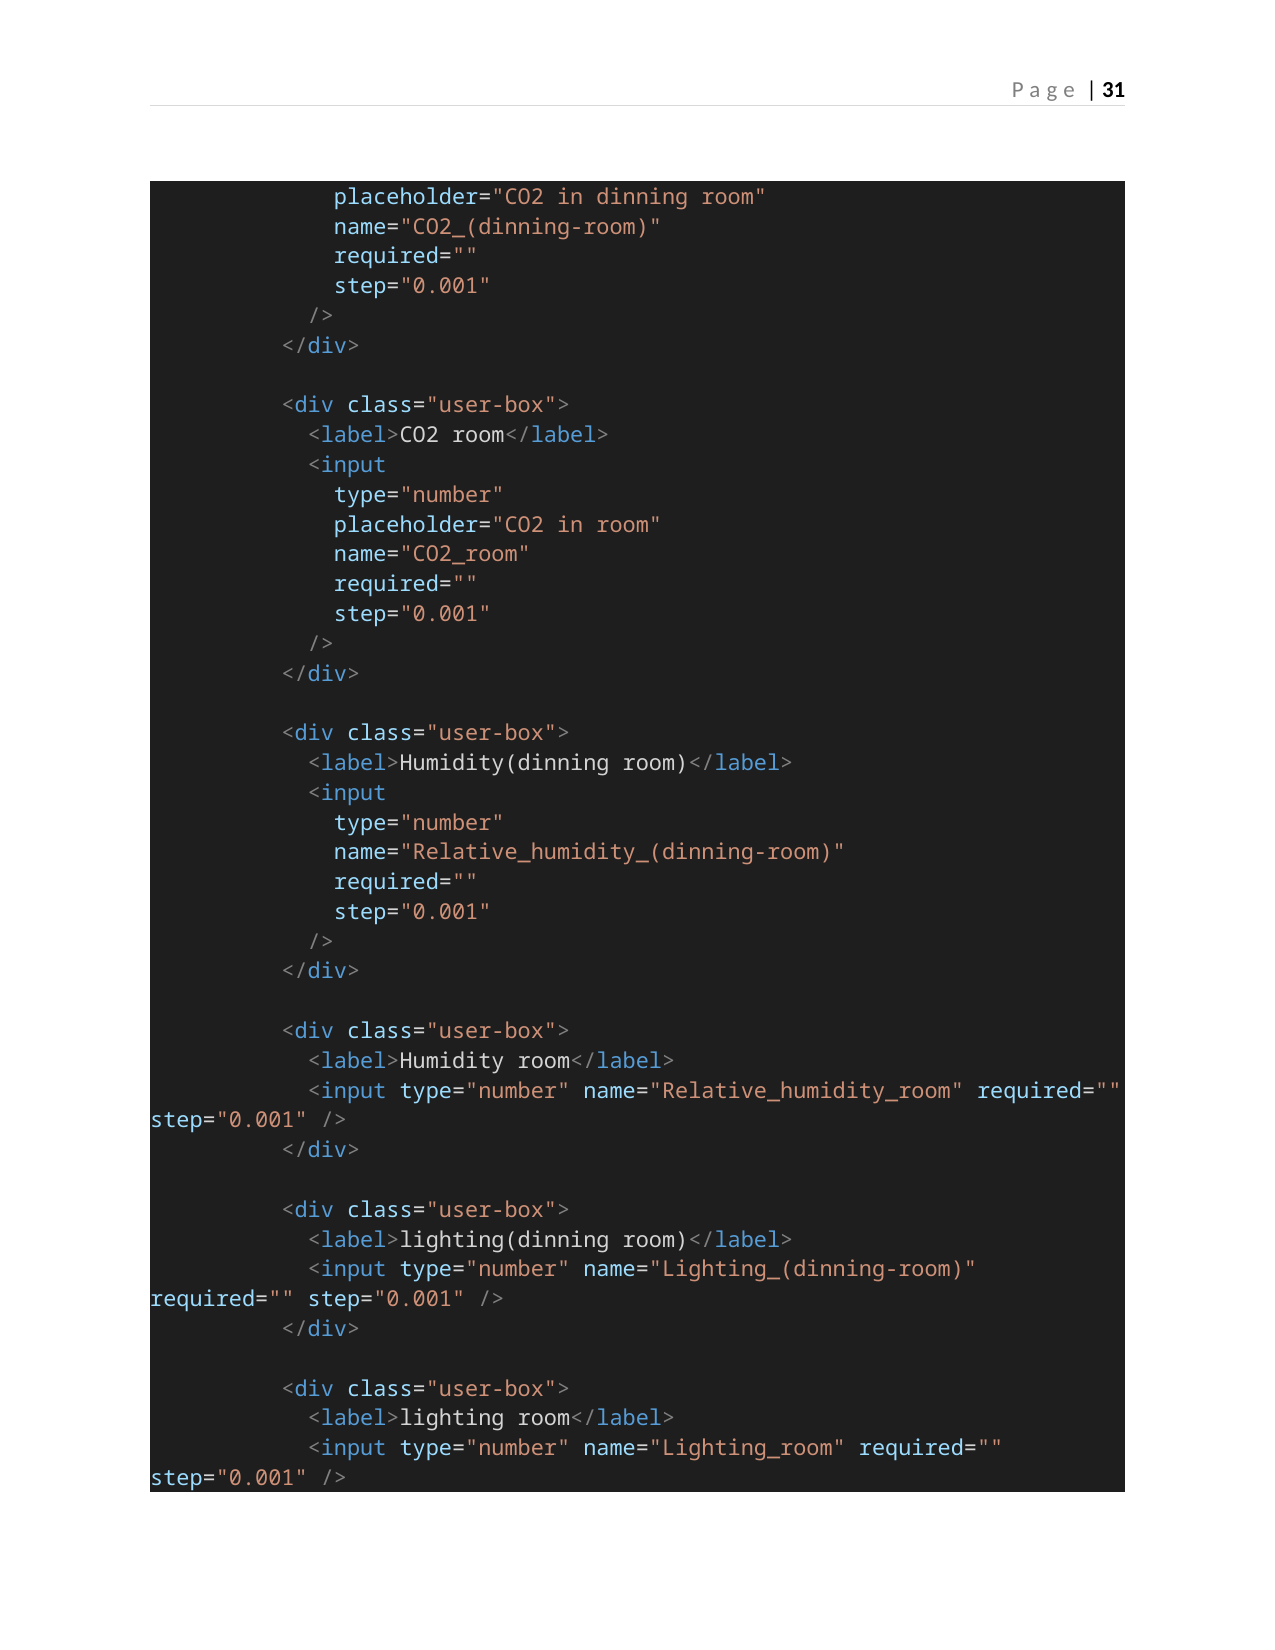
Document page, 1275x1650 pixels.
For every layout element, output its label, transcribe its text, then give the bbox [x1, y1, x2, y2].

text <div class="user-box"> [150, 717, 1125, 747]
text /> [150, 628, 1125, 658]
text <label>lighting(dinning room)</label> [150, 1224, 1125, 1253]
text placeholder="CO2 in dinning room" [150, 181, 1125, 211]
text type="number" [150, 807, 1125, 836]
text <div class="user-box"> [150, 1373, 1125, 1402]
text /> [150, 300, 1125, 330]
text <div class="user-box"> [150, 389, 1125, 419]
text name="CO2_(dinning-room)" [150, 211, 1125, 241]
text <label>Humidity room</label> [150, 1045, 1125, 1075]
text type="number" [150, 479, 1125, 509]
text step="0.001" [150, 270, 1125, 300]
text required="" [150, 241, 1125, 270]
text <label>CO2 room</label> [150, 419, 1125, 449]
text /> [150, 926, 1125, 956]
text <label>Humidity(dinning room)</label> [150, 747, 1125, 777]
text <div class="user-box"> [150, 1194, 1125, 1224]
text <label>lighting room</label> [150, 1402, 1125, 1432]
text </div> [150, 330, 1125, 360]
text </div> [150, 658, 1125, 687]
text required="" [150, 866, 1125, 896]
text name="Relative_humidity_(dinning-room)" [150, 836, 1125, 866]
text <input [150, 449, 1125, 479]
text step="0.001" [150, 896, 1125, 926]
text required="" [150, 568, 1125, 598]
text <input [150, 777, 1125, 807]
text <input type="number" name="Relative_humidity_room" required="" step="0.001" /> [150, 1075, 1125, 1134]
text step="0.001" [150, 598, 1125, 628]
text <input type="number" name="Lighting_(dinning-room)" required="" step="0.001" /> [150, 1253, 1125, 1313]
text <div class="user-box"> [150, 1015, 1125, 1045]
text placeholder="CO2 in room" [150, 509, 1125, 538]
text <input type="number" name="Lighting_room" required="" step="0.001" /> [150, 1432, 1125, 1492]
text name="CO2_room" [150, 538, 1125, 568]
text </div> [150, 1313, 1125, 1343]
text </div> [150, 1134, 1125, 1164]
text </div> [150, 956, 1125, 985]
